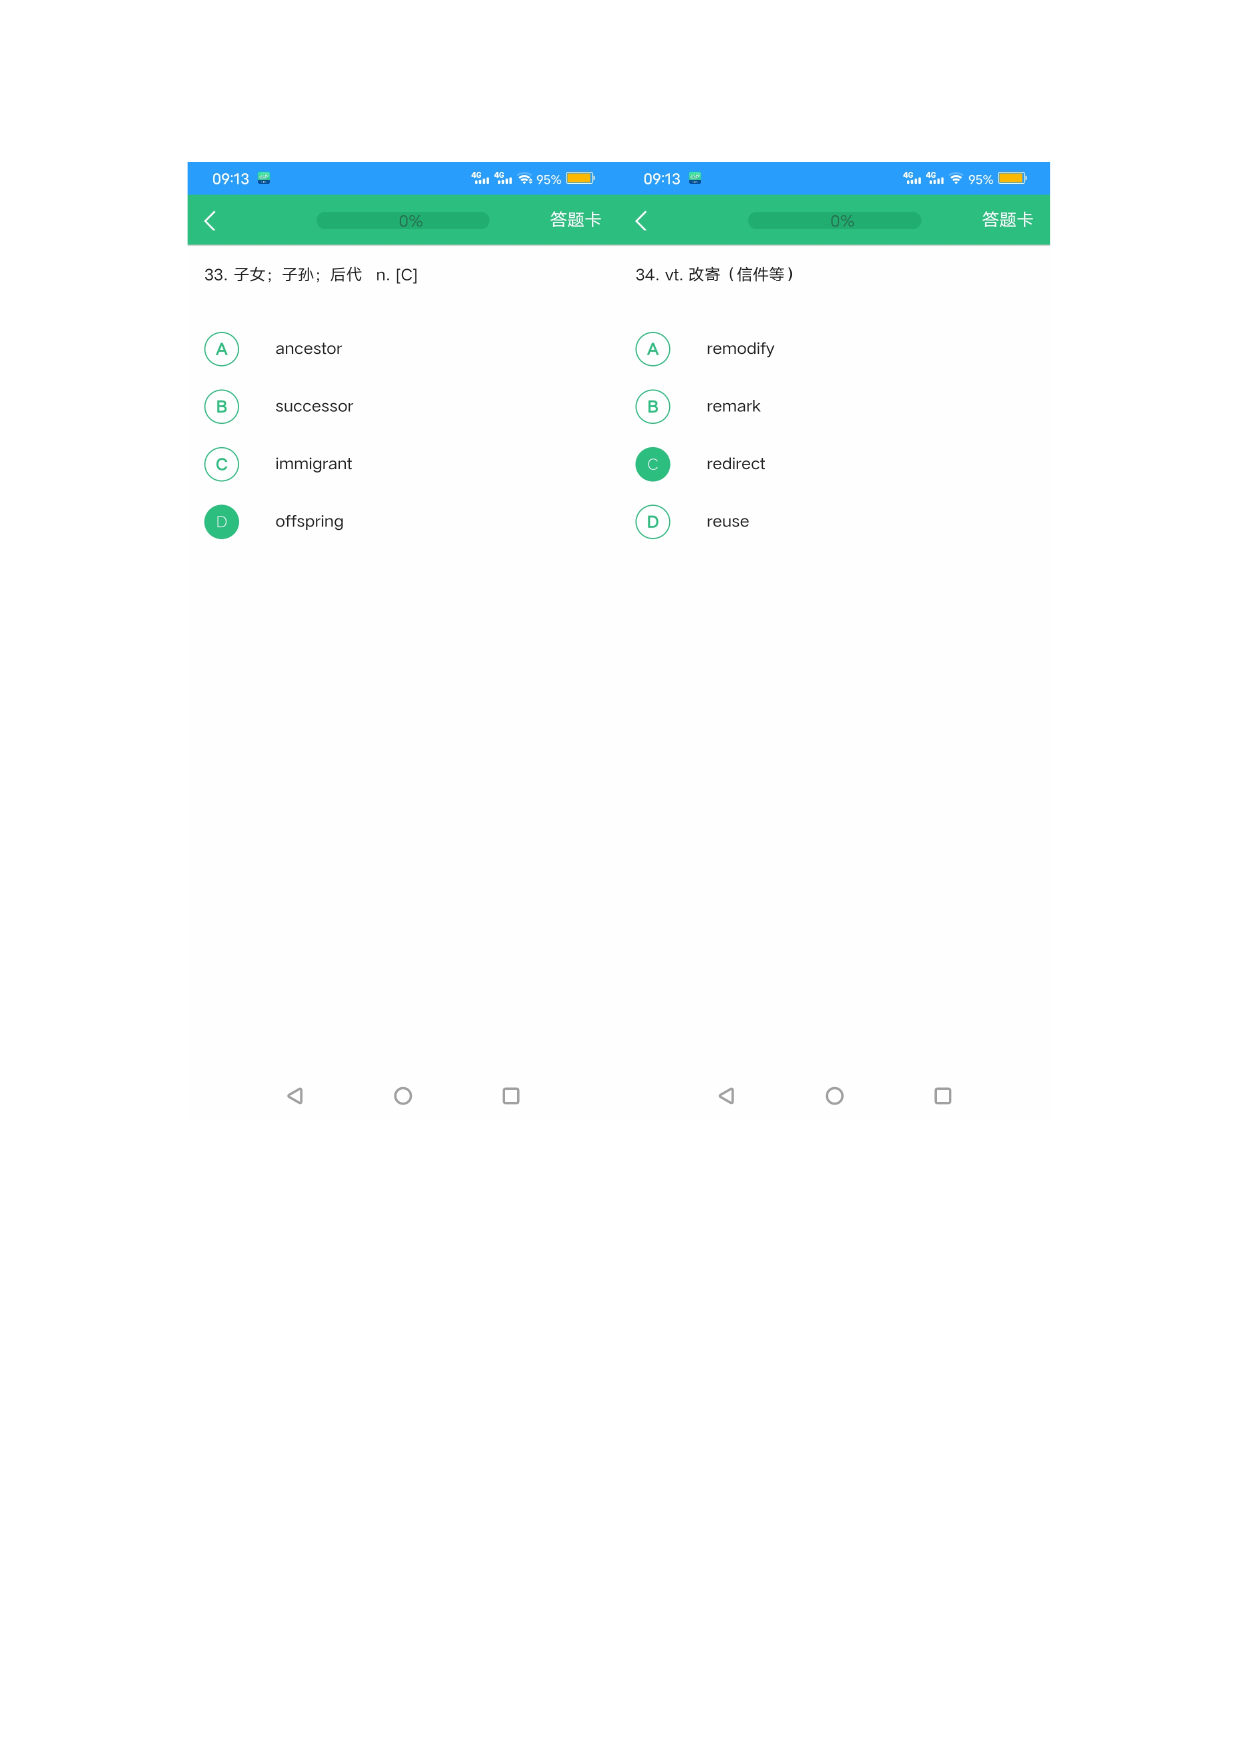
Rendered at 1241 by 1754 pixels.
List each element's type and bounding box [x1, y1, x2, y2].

picture [187, 162, 1050, 1121]
